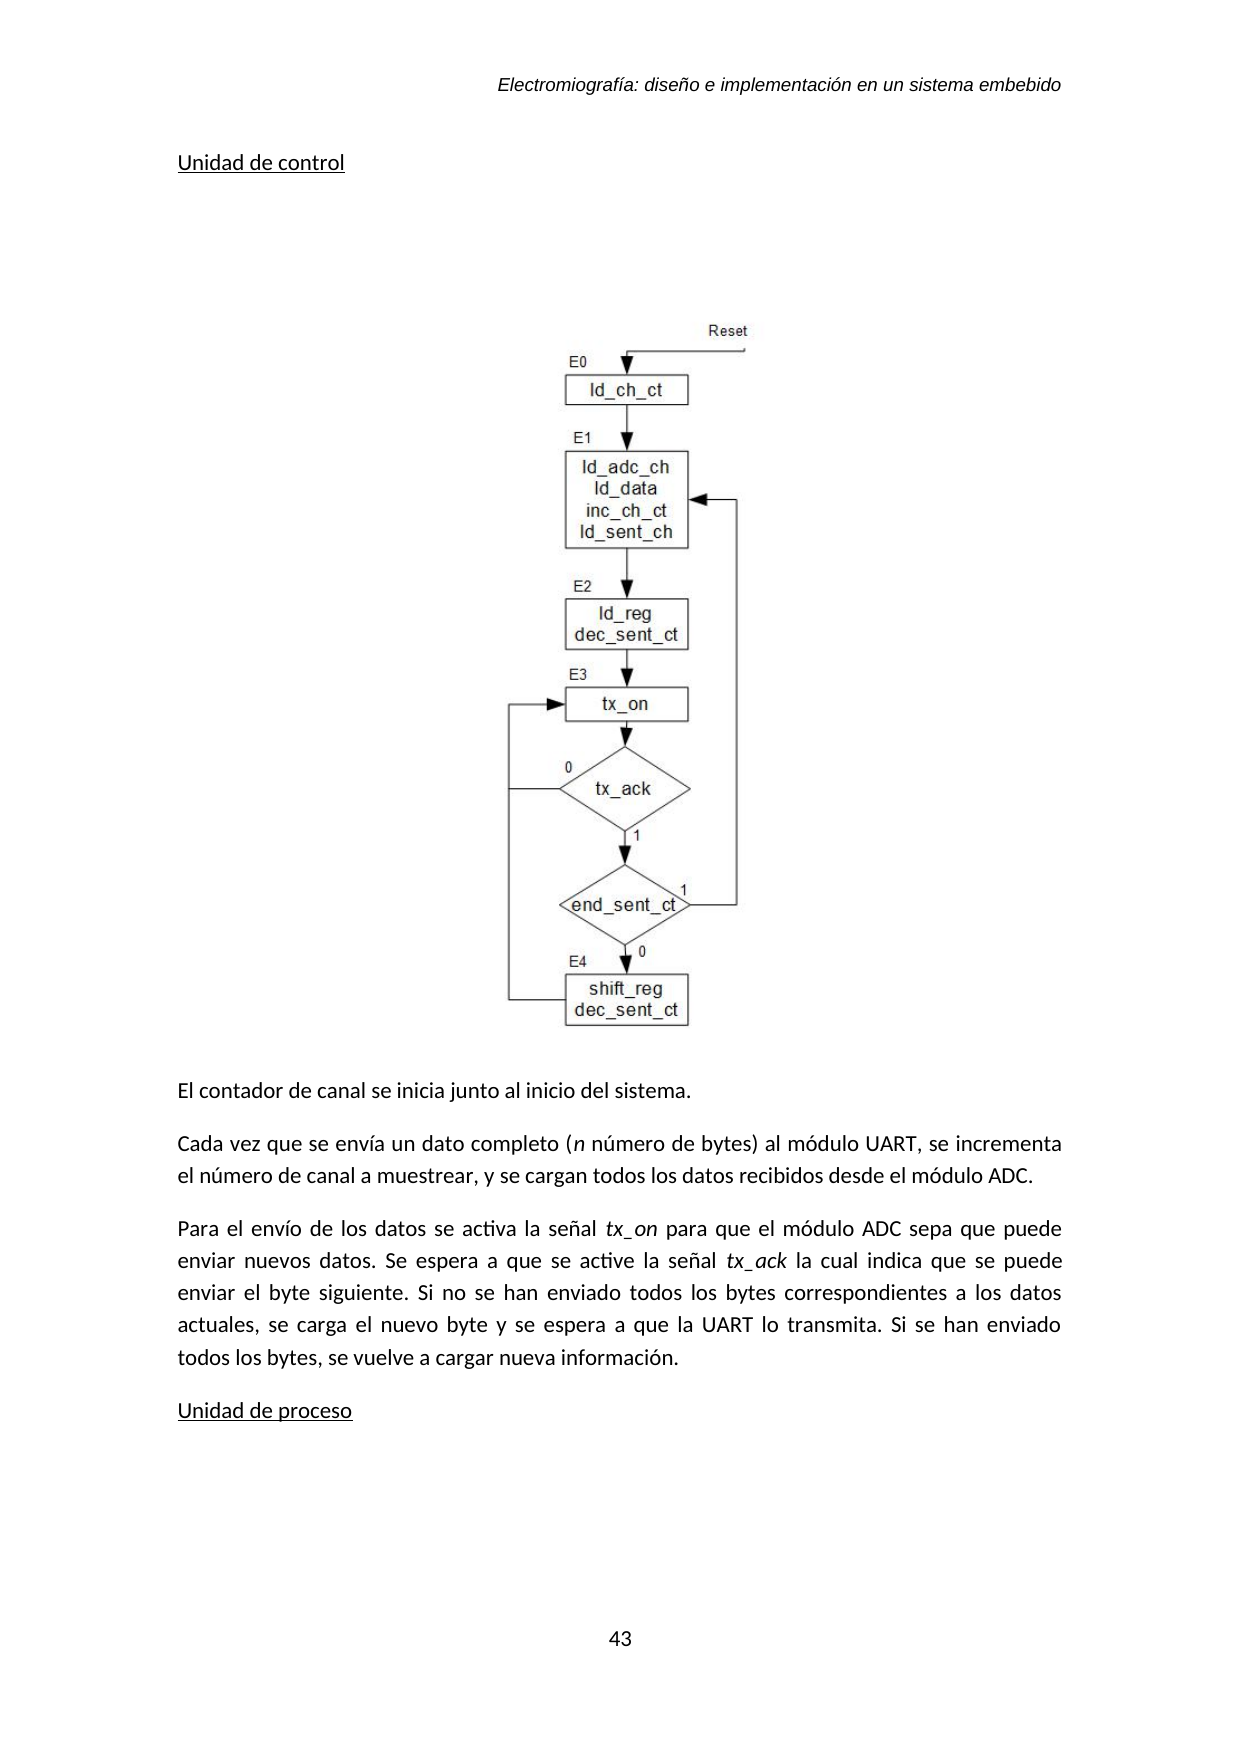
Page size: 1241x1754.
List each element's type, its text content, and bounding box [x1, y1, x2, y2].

text El contador de canal se inicia junto al inicio del sistema. [177, 1076, 1063, 1104]
text Cada vez que se envía un dato completo (n número de bytes) al módulo UART, se incrementa el número de canal a muestrear, y se cargan todos los datos recibidos desde el módulo ADC. [177, 1129, 1063, 1189]
text Unidad de control [177, 148, 1063, 176]
text Unidad de proceso [177, 1396, 1063, 1424]
picture [442, 306, 798, 1051]
text Para el envío de los datos se activa la señal tx_on para que el módulo ADC sepa que puede enviar nuevos datos. Se espera a que se active la señal tx_ack la cual indica que se puede enviar el byte siguiente. Si no se han enviado todos los bytes correspondientes a los datos actuales, se carga el nuevo byte y se espera a que la UART lo transmita. Si se han enviado todos los bytes, se vuelve a cargar nueva información. [177, 1214, 1063, 1371]
